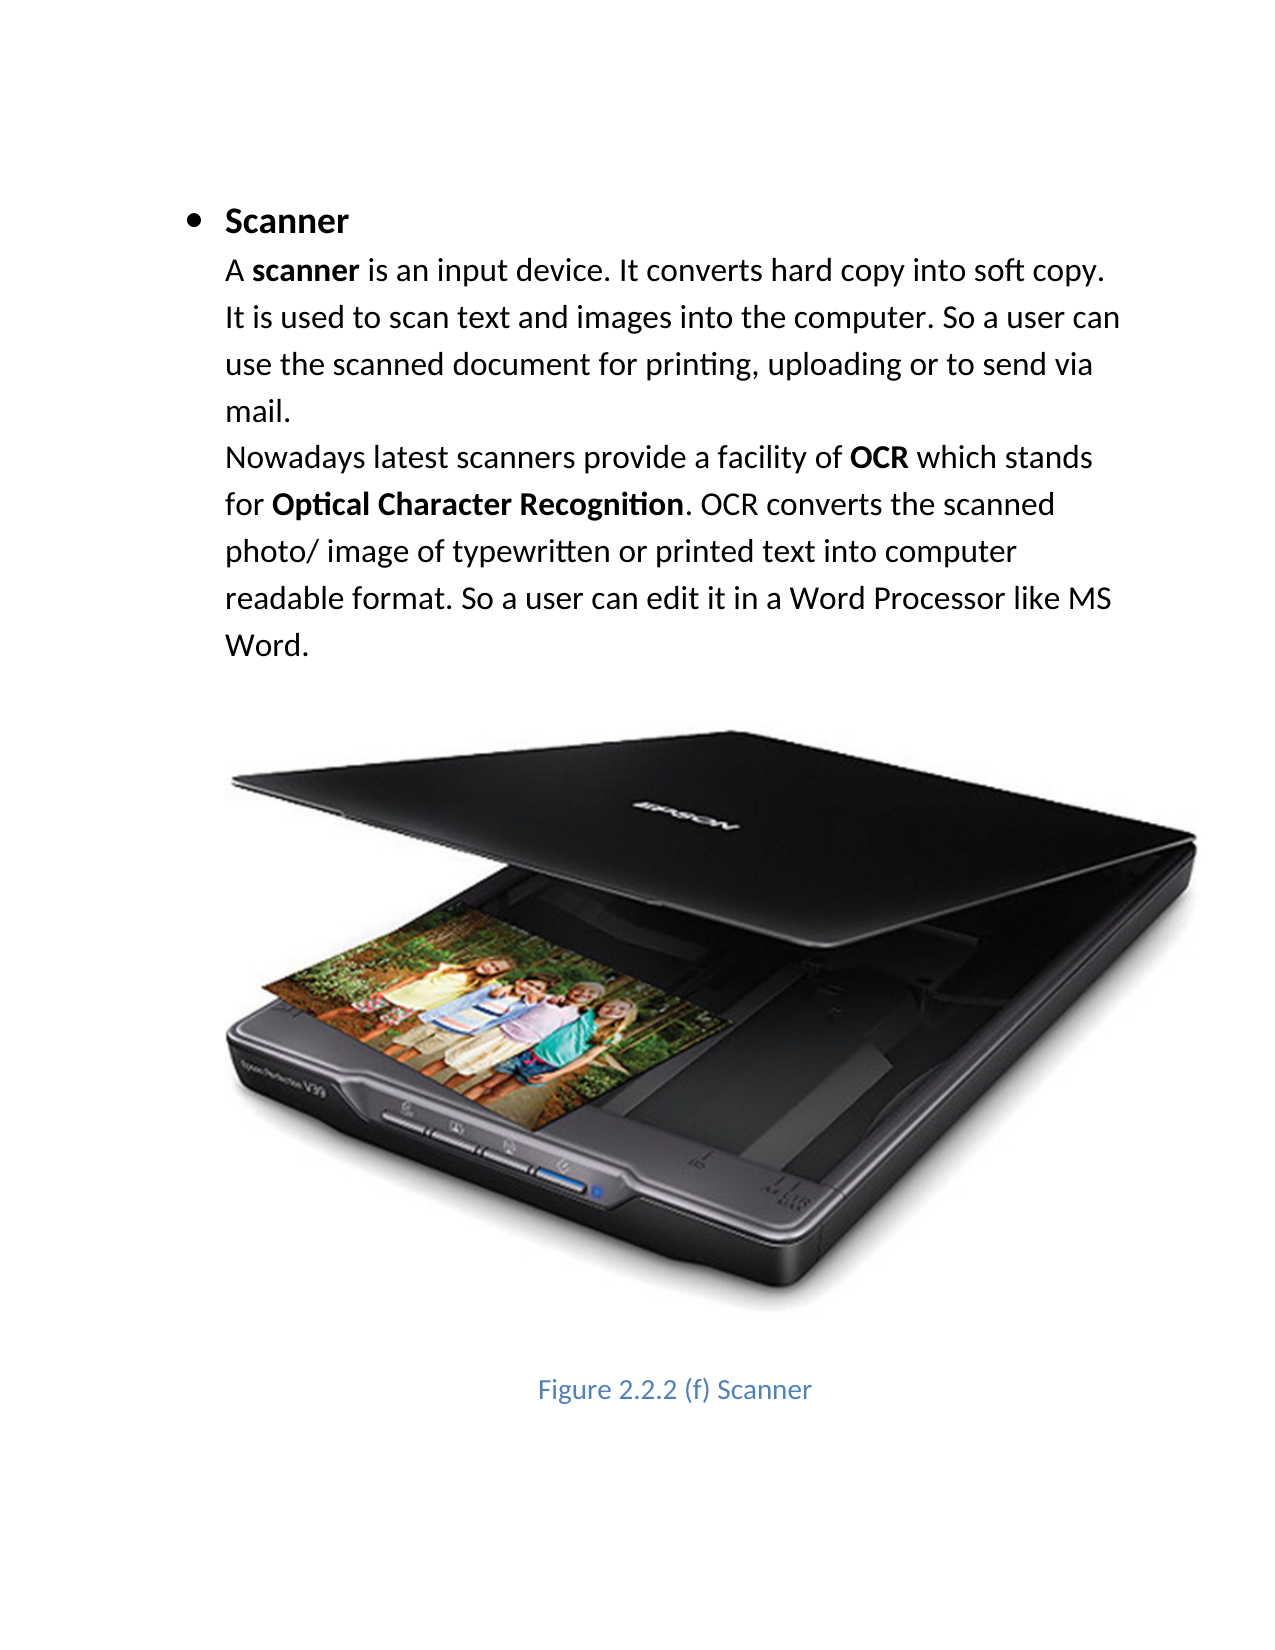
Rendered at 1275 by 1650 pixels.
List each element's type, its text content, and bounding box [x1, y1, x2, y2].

picture [225, 670, 1200, 1327]
list Scanner [187, 197, 1125, 243]
list A scanner is an input device. It converts hard copy into soft copy. It is used to scan text and images into the computer. So a user can use the scanned document for printing, uploading or to send via mail. [225, 249, 1125, 431]
list Nowadays latest scanners provide a facility of OCR which stands for Optical Character Recognition. OCR converts the scanned photo/ image of typewritten or printed text into computer readable format. So a user can edit it in a Word Processor like MS Word. [225, 437, 1125, 664]
list Figure 2.2.2 (f) Scanner [225, 1371, 1125, 1407]
